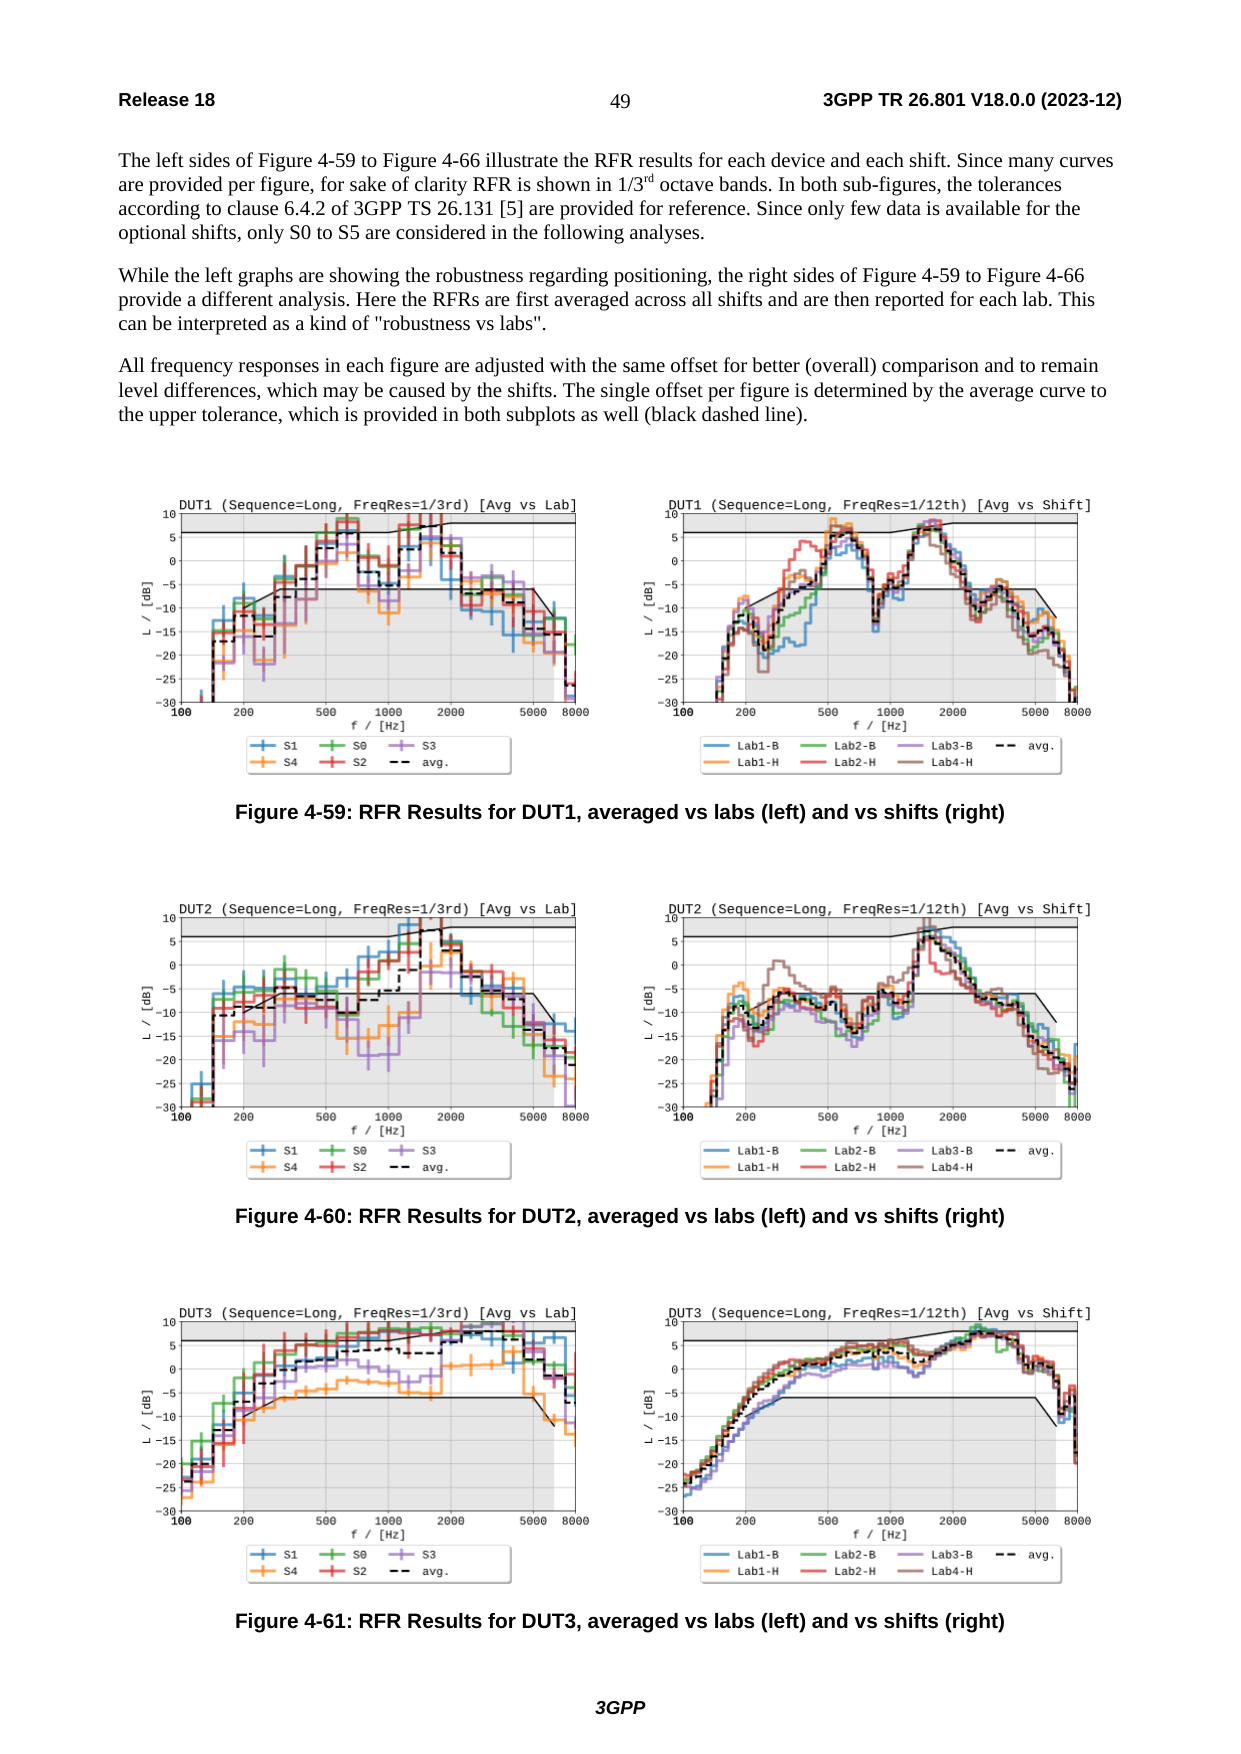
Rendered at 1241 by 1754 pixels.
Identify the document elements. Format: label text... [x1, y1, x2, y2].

picture [631, 1295, 1104, 1590]
picture [129, 1295, 602, 1590]
text All frequency responses in each figure are adjusted with the same offset for better (overall) comparison and to remain level differences, which may be caused by the shifts. The single offset per figure is determined by the average curve to the upper tolerance, which is provided in both subplots as well (black dashed line). [118, 353, 1122, 426]
text Figure 4-61: RFR Results for DUT3, averaged vs labs (left) and vs shifts (right) [118, 1608, 1122, 1632]
picture [129, 891, 602, 1186]
text Figure 4-60: RFR Results for DUT2, averaged vs labs (left) and vs shifts (right) [118, 1204, 1122, 1228]
picture [631, 487, 1104, 781]
picture [631, 891, 1104, 1186]
table_header [620, 892, 1122, 1204]
table_header [119, 892, 620, 1204]
table_header [119, 1296, 620, 1608]
text Figure 4-59: RFR Results for DUT1, averaged vs labs (left) and vs shifts (right) [118, 800, 1122, 824]
table_header [119, 487, 620, 800]
text While the left graphs are showing the robustness regarding positioning, the right sides of Figure 4-59 to Figure 4-66 provide a different analysis. Here the RFRs are first averaged across all shifts and are then reported for each lab. This can be interpreted as a kind of "robustness vs labs". [118, 262, 1122, 335]
table_header [620, 487, 1122, 800]
picture [129, 487, 602, 781]
table_header [620, 1296, 1122, 1608]
text The left sides of Figure 4-59 to Figure 4-66 illustrate the RFR results for each device and each shift. Since many curves are provided per figure, for sake of clarity RFR is shown in 1/3rd octave bands. In both sub-figures, the tolerances according to clause 6.4.2 of 3GPP TS 26.131 [5] are provided for reference. Since only few data is available for the optional shifts, only S0 to S5 are considered in the following analyses. [118, 147, 1122, 244]
